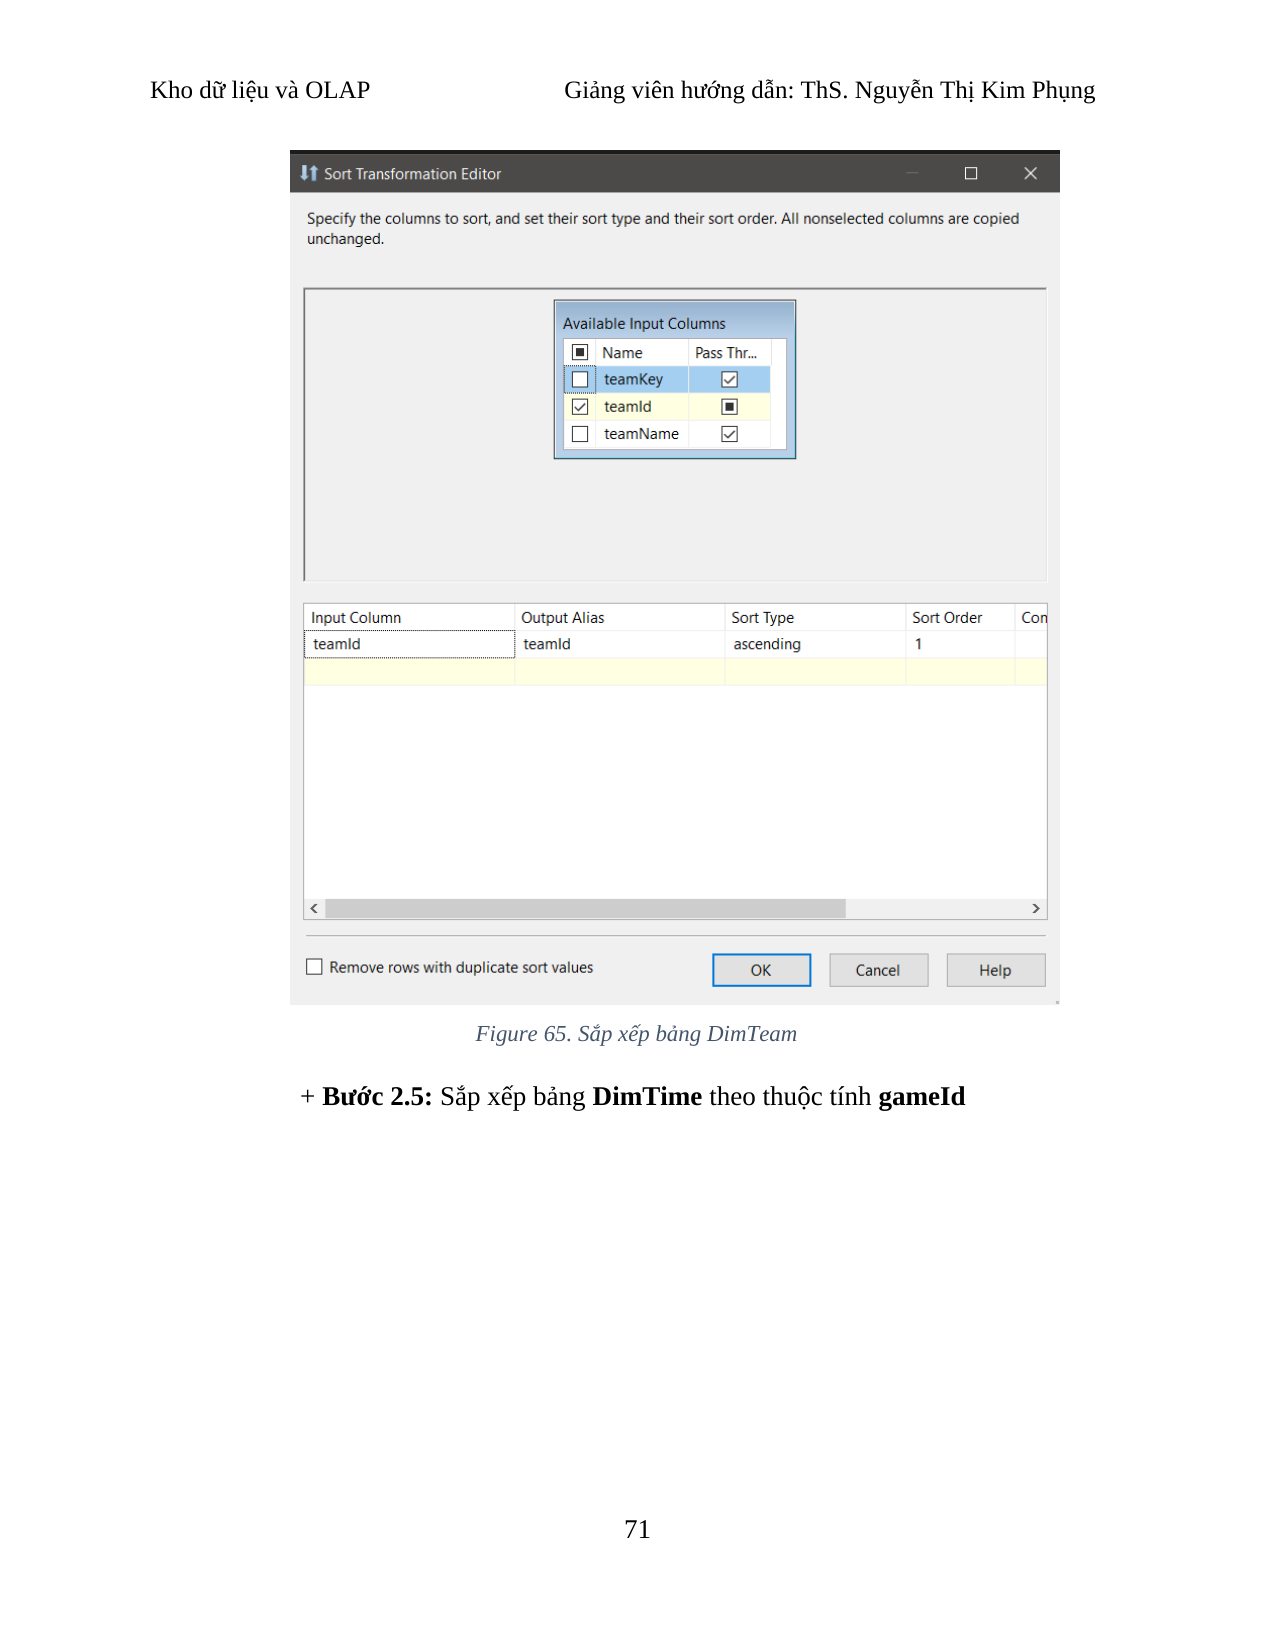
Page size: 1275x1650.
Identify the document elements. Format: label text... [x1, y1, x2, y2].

text Figure 65. Sắp xếp bảng DimTeam [150, 1020, 1125, 1047]
picture [290, 150, 1060, 1005]
text + Bước 2.5: Sắp xếp bảng DimTime theo thuộc tính gameId [225, 1081, 1125, 1112]
